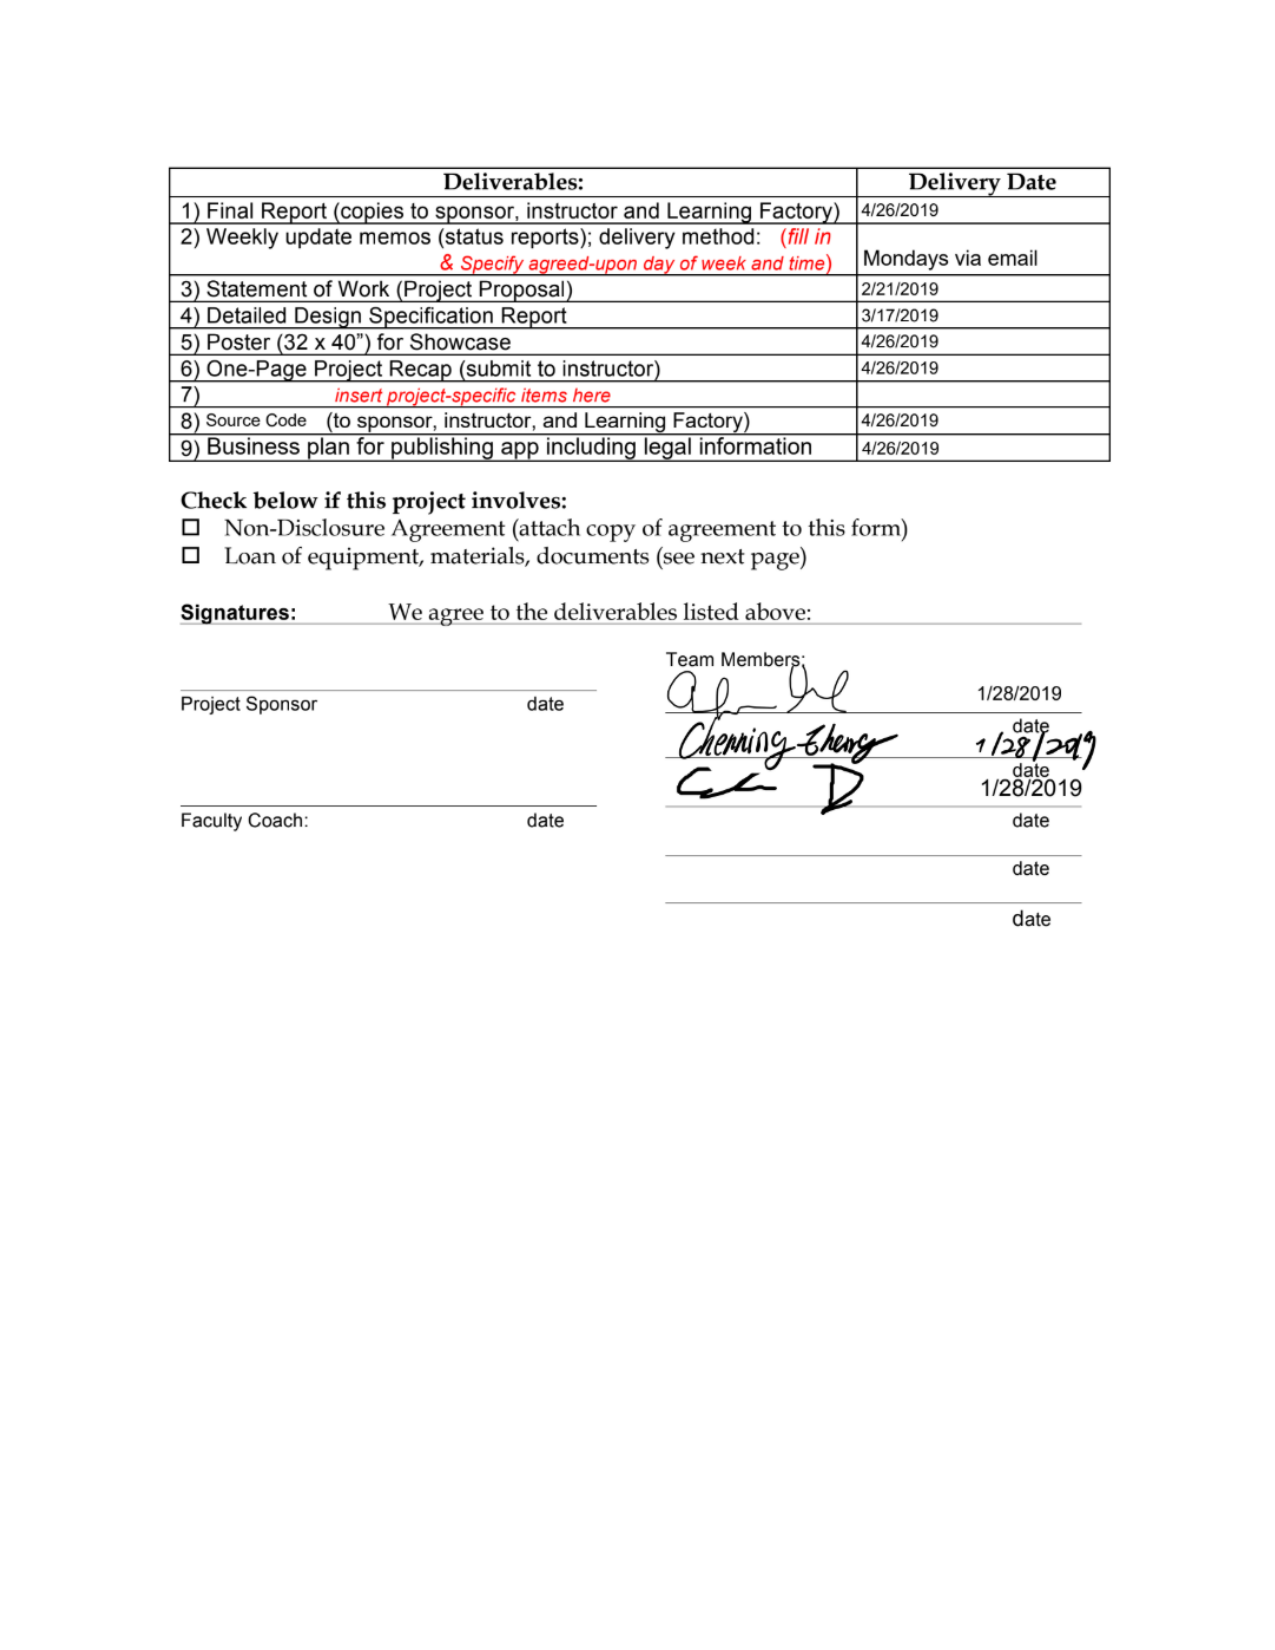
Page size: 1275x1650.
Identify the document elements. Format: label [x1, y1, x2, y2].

picture [150, 150, 1125, 959]
